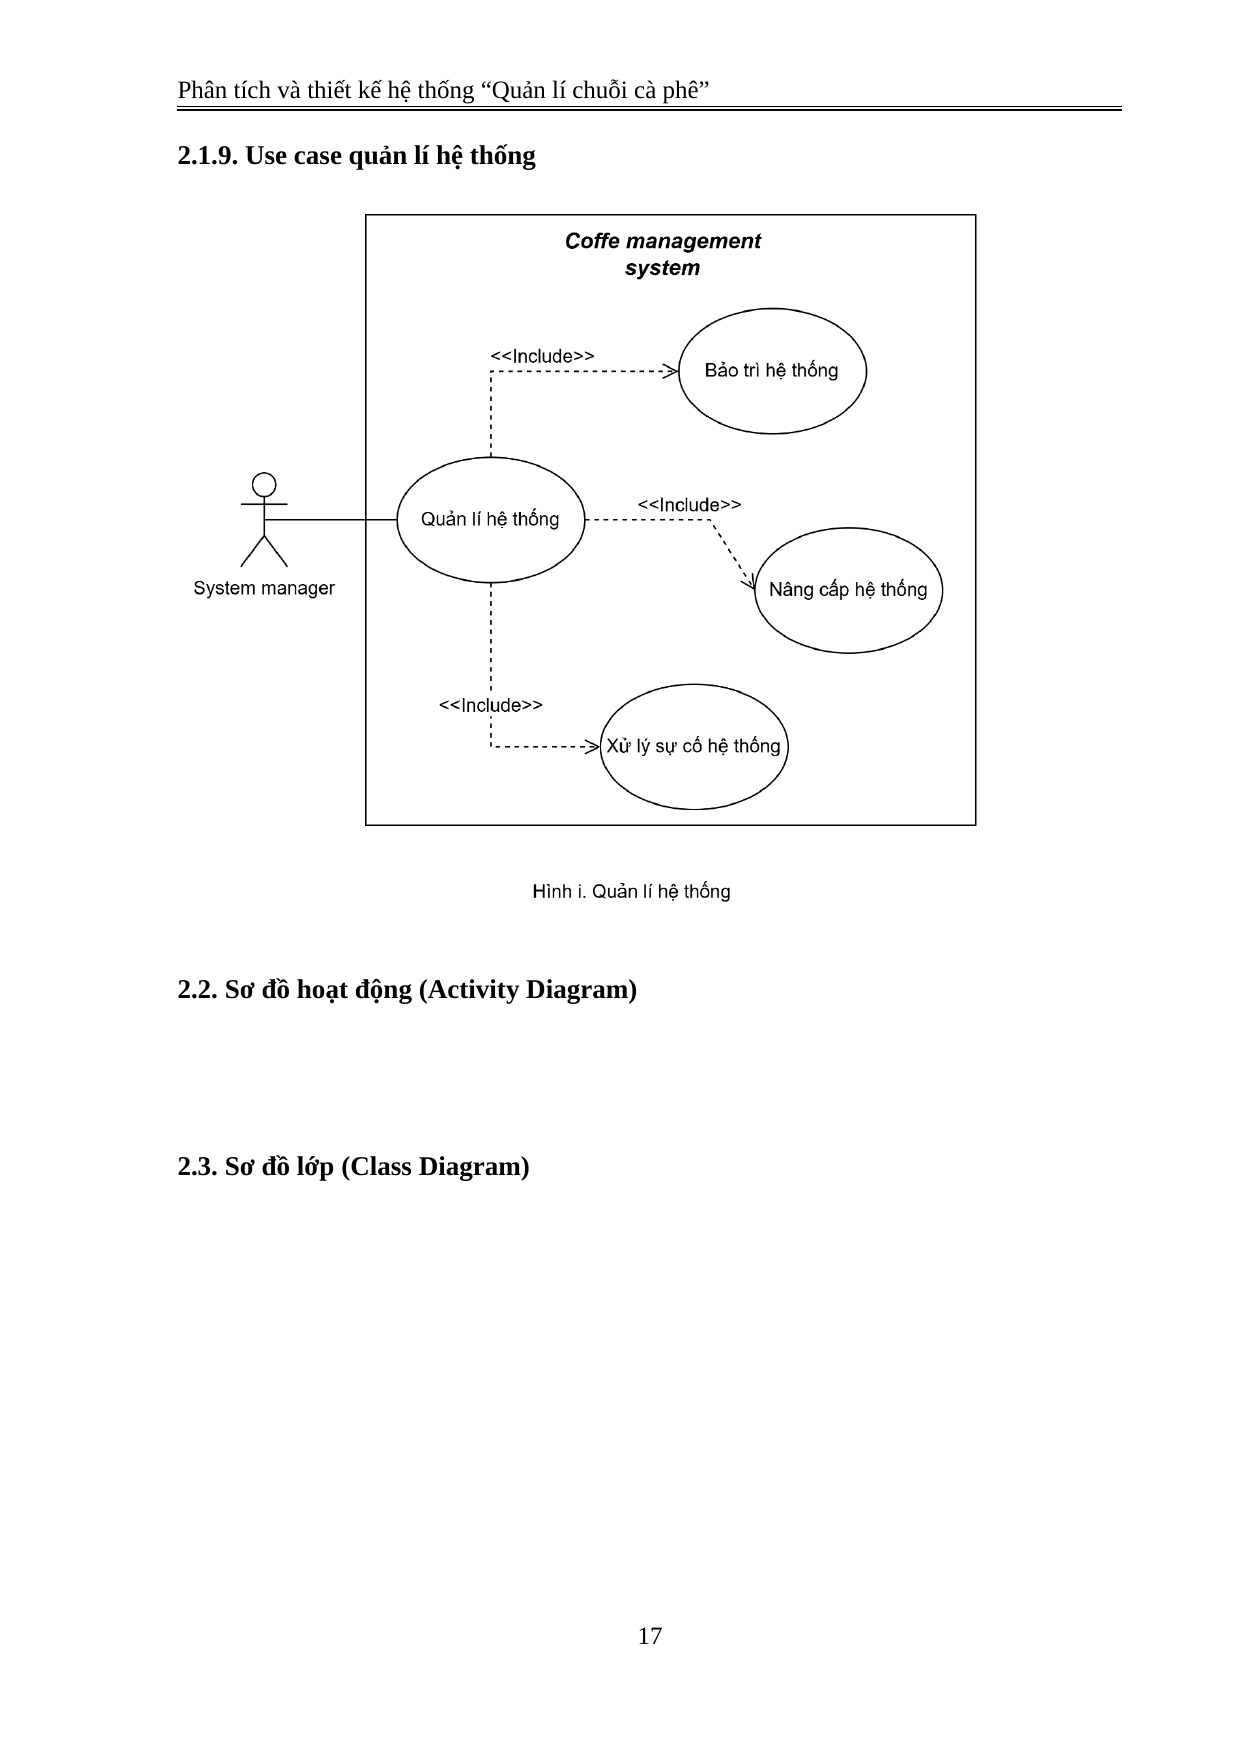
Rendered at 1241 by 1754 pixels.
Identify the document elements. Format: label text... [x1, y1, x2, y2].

text 2.3. Sơ đồ lớp (Class Diagram) [177, 1151, 1122, 1182]
text 2.2. Sơ đồ hoạt động (Activity Diagram) [177, 973, 1122, 1004]
text 2.1.9. Use case quản lí hệ thống [177, 139, 1122, 170]
picture [177, 198, 992, 932]
